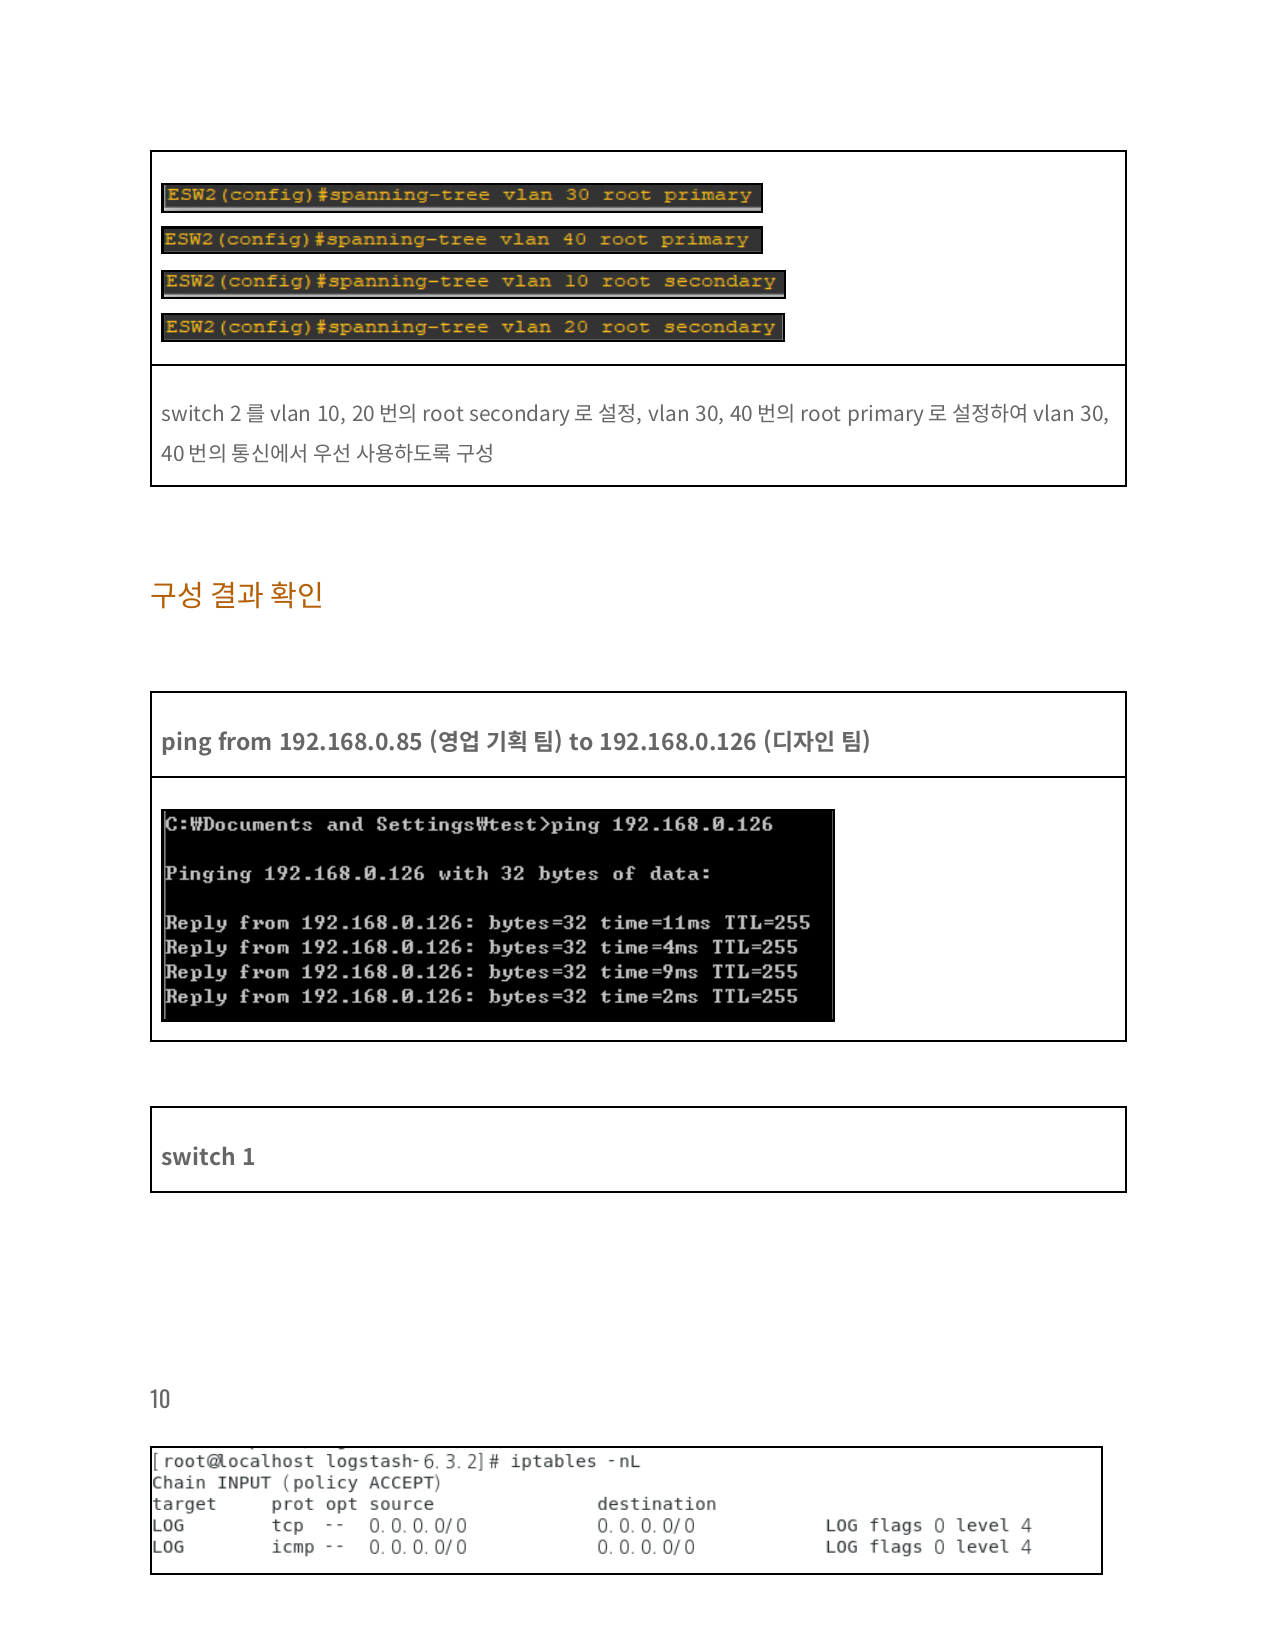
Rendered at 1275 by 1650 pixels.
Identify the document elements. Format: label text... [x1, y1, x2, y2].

table_cell switch 2를 vlan 10, 20번의 root secondary로 설정, vlan 30, 40번의 root primary로 설정하여 vlan 30, 40번의 통신에서 우선 사용하도록 구성 [152, 366, 1125, 485]
table_cell [152, 152, 1125, 364]
picture [164, 229, 761, 252]
table_header switch 1 [152, 1108, 1125, 1191]
picture [164, 811, 833, 1019]
text 구성 결과 확인 [150, 572, 1125, 614]
table_header ping from 192.168.0.85 (영업 기획 팀) to 192.168.0.126 (디자인 팀) [152, 693, 1125, 776]
picture [164, 272, 784, 297]
picture [164, 315, 783, 340]
picture [152, 1448, 1101, 1573]
picture [164, 185, 761, 211]
table_cell [152, 778, 1125, 1040]
